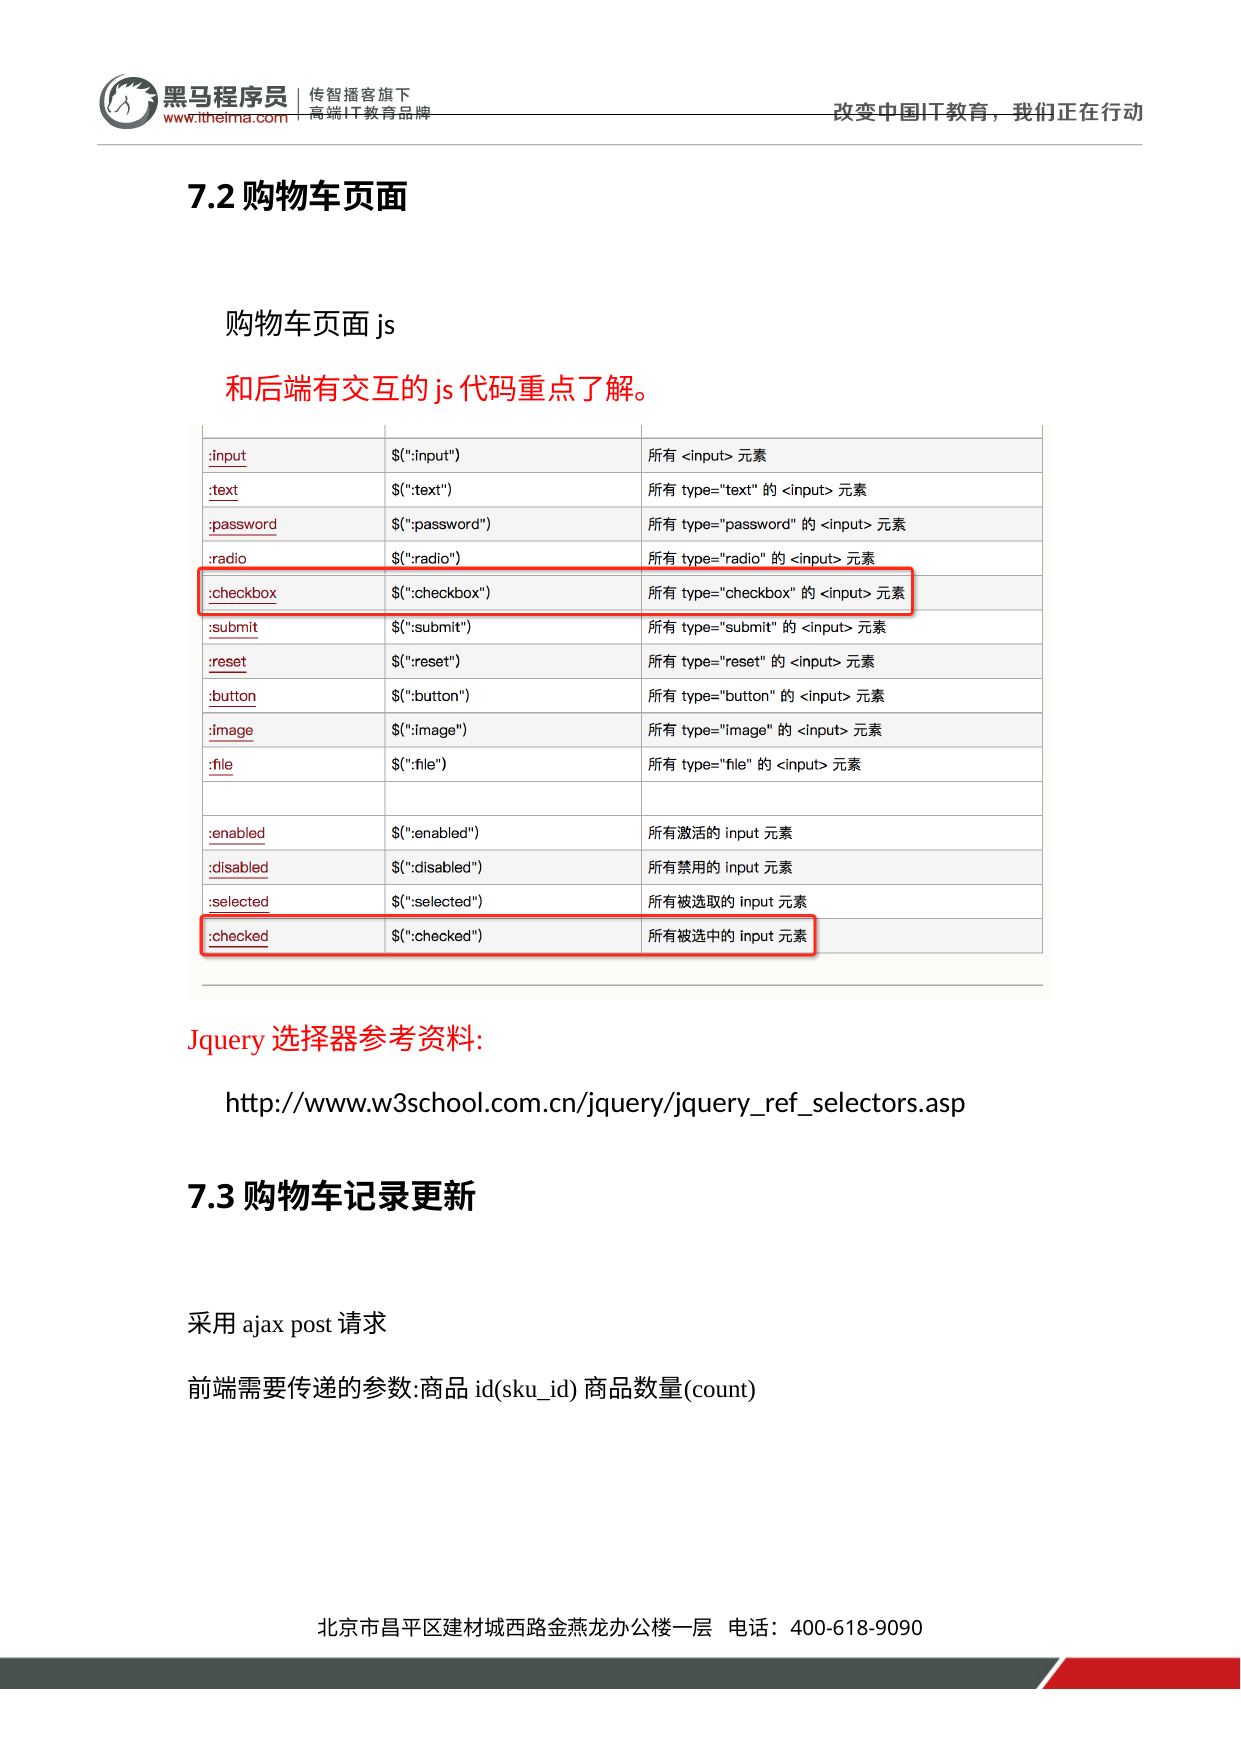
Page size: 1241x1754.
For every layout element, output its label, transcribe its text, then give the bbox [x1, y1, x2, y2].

picture [187, 425, 1053, 999]
picture [0, 3, 1241, 153]
list 和后端有交互的js代码重点了解。 [225, 354, 1053, 419]
text Jquery选择器参考资料: [187, 1004, 1053, 1069]
picture [0, 1599, 1241, 1689]
text 前端需要传递的参数:商品id(sku_id) 商品数量(count) [187, 1354, 1053, 1419]
list http://www.w3school.com.cn/jquery/jquery_ref_selectors.asp [225, 1069, 1053, 1134]
text 采用ajax post请求 [187, 1289, 1053, 1354]
list 购物车页面js [225, 289, 1053, 354]
subtitle 7.3 购物车记录更新 [187, 1161, 1053, 1226]
subtitle 7.2购物车页面 [187, 162, 1053, 227]
